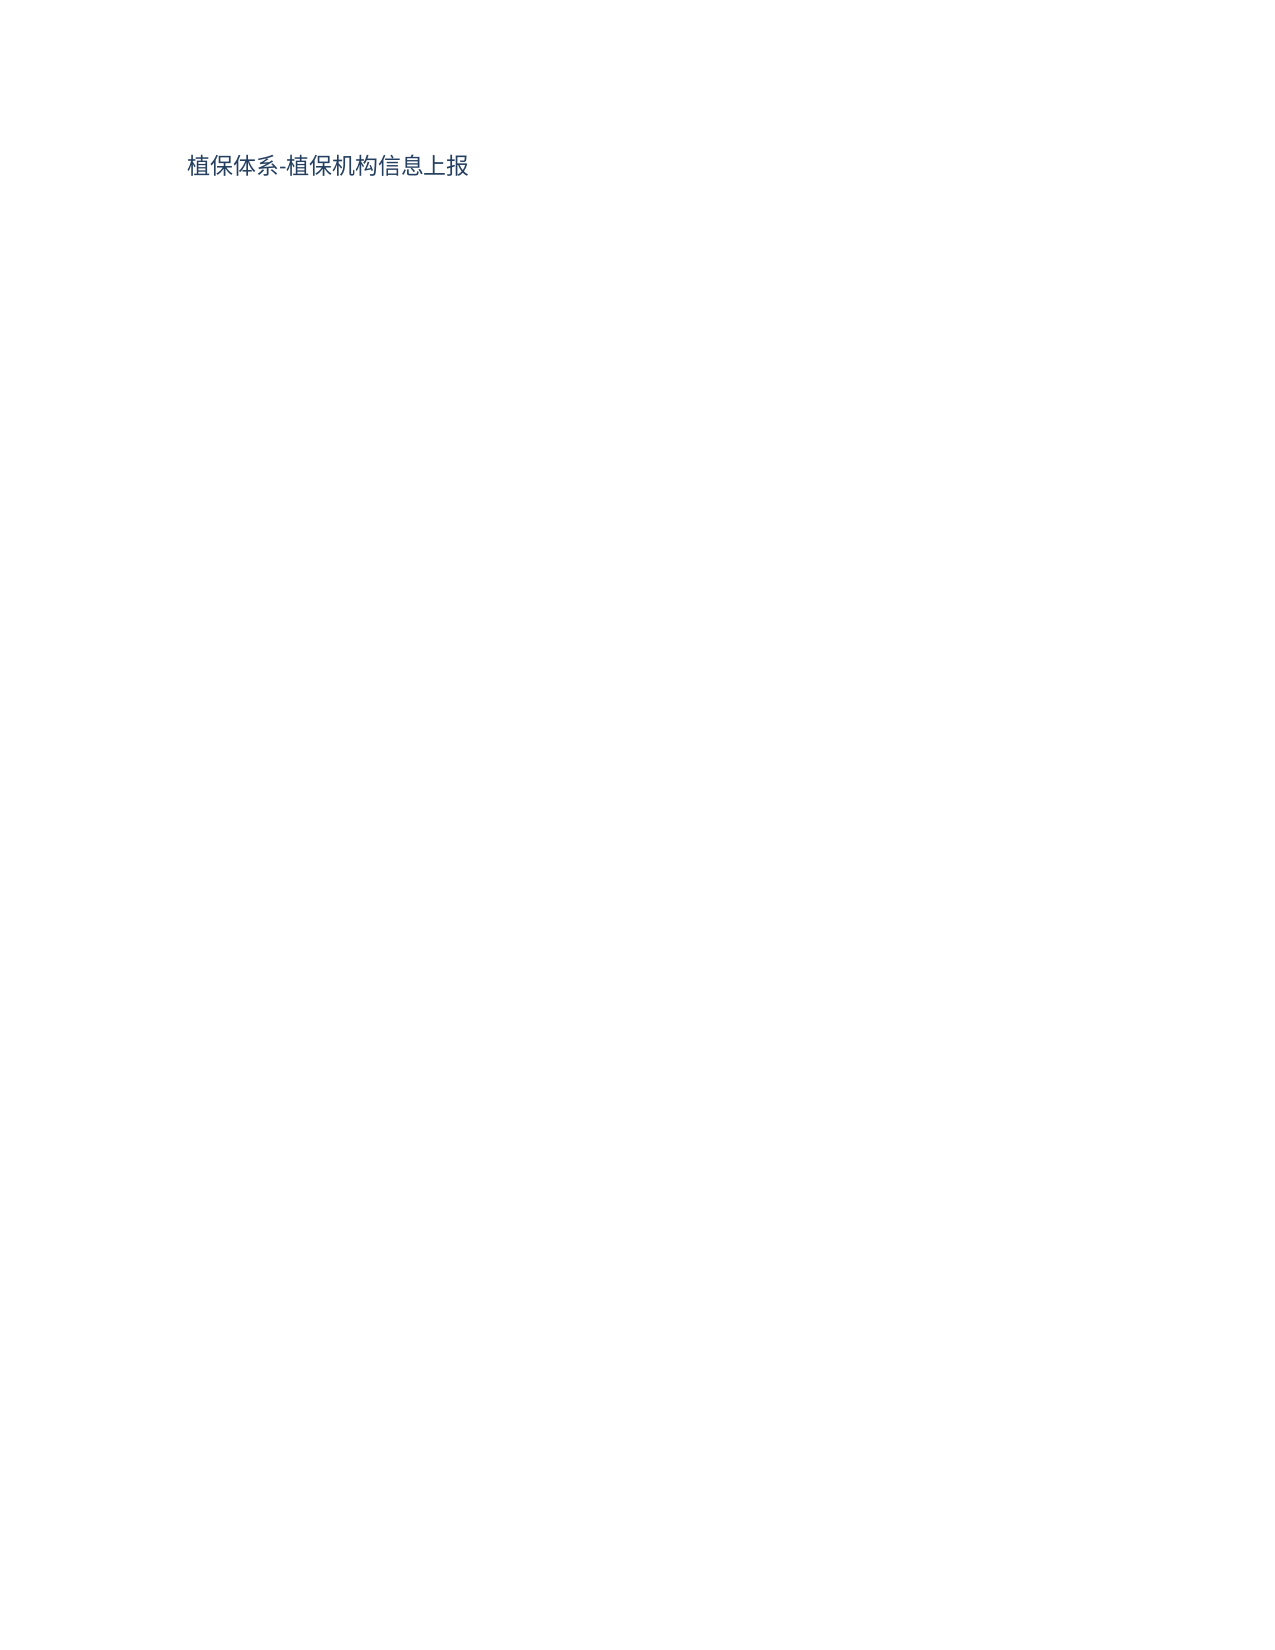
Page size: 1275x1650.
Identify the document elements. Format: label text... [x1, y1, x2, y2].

subtitle 植保体系-植保机构信息上报 [187, 150, 1087, 181]
